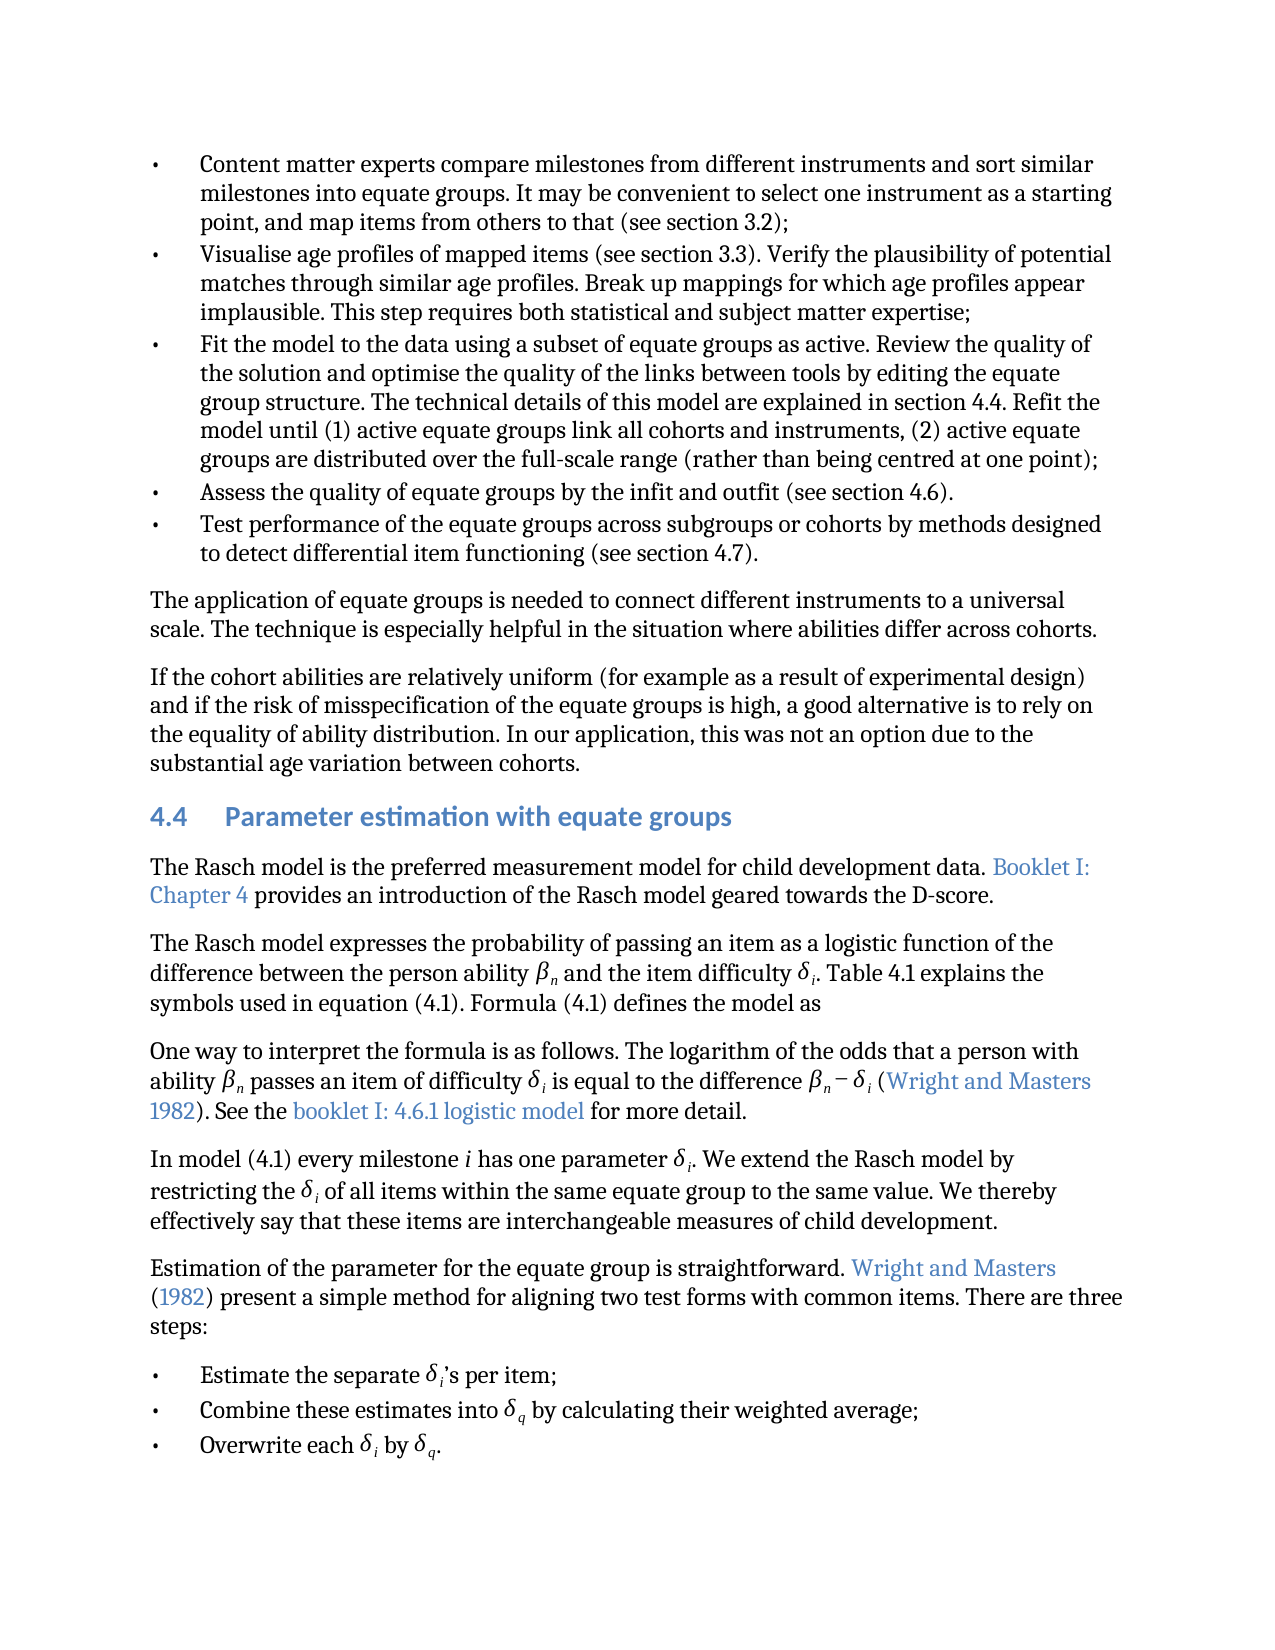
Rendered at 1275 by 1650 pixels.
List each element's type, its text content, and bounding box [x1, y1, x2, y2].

text One way to interpret the formula is as follows. The logarithm of the odds that a person with ability passes an item of difficulty is equal to the difference (Wright and Masters 1982). See the booklet I: 4.6.1 logistic model for more detail. [150, 1037, 1125, 1125]
subtitle 4.4 Parameter estimation with equate groups [150, 798, 1125, 834]
text The Rasch model expresses the probability of passing an item as a logistic function of the difference between the person ability and the item difficulty . Table 4.1 explains the symbols used in equation (4.1). Formula (4.1) defines the model as [150, 929, 1125, 1018]
list Estimate the separate ’s per item; [150, 1359, 1125, 1391]
text Estimation of the parameter for the equate group is straightforward. Wright and Masters (1982) present a simple method for aligning two test forms with common items. There are three steps: [150, 1254, 1125, 1341]
list Visualise age profiles of mapped items (see section 3.3). Verify the plausibility of potential matches through similar age profiles. Break up mappings for which age profiles appear implausible. This step requires both statistical and subject matter expertise; [150, 240, 1125, 326]
text In model (4.1) every milestone has one parameter . We extend the Rasch model by restricting the of all items within the same equate group to the same value. We thereby effectively say that these items are interchangeable measures of child development. [150, 1144, 1125, 1236]
list Assess the quality of equate groups by the infit and outfit (see section 4.6). [150, 477, 1125, 506]
text If the cohort abilities are relatively uniform (for example as a result of experimental design) and if the risk of misspecification of the equate groups is high, a good alternative is to rely on the equality of ability distribution. In our application, this was not an option due to the substantial age variation between cohorts. [150, 662, 1125, 777]
list Fit the model to the data using a subset of equate groups as active. Review the quality of the solution and optimise the quality of the links between tools by editing the equate group structure. The technical details of this model are explained in section 4.4. Refit the model until (1) active equate groups link all cohorts and instruments, (2) active equate groups are distributed over the full-scale range (rather than being centred at one point); [150, 330, 1125, 474]
list Overwrite each by . [150, 1429, 1125, 1461]
list Combine these estimates into by calculating their weighted average; [150, 1394, 1125, 1426]
list Content matter experts compare milestones from different instruments and sort similar milestones into equate groups. It may be convenient to select one instrument as a starting point, and map items from others to that (see section 3.2); [150, 150, 1125, 236]
text The application of equate groups is needed to connect different instruments to a universal scale. The technique is especially helpful in the situation where abilities differ across cohorts. [150, 586, 1125, 644]
list Test performance of the equate groups across subgroups or cohorts by methods designed to detect differential item functioning (see section 4.7). [150, 510, 1125, 567]
text The Rasch model is the preferred measurement model for child development data. Booklet I: Chapter 4 provides an introduction of the Rasch model geared towards the D-score. [150, 853, 1125, 910]
